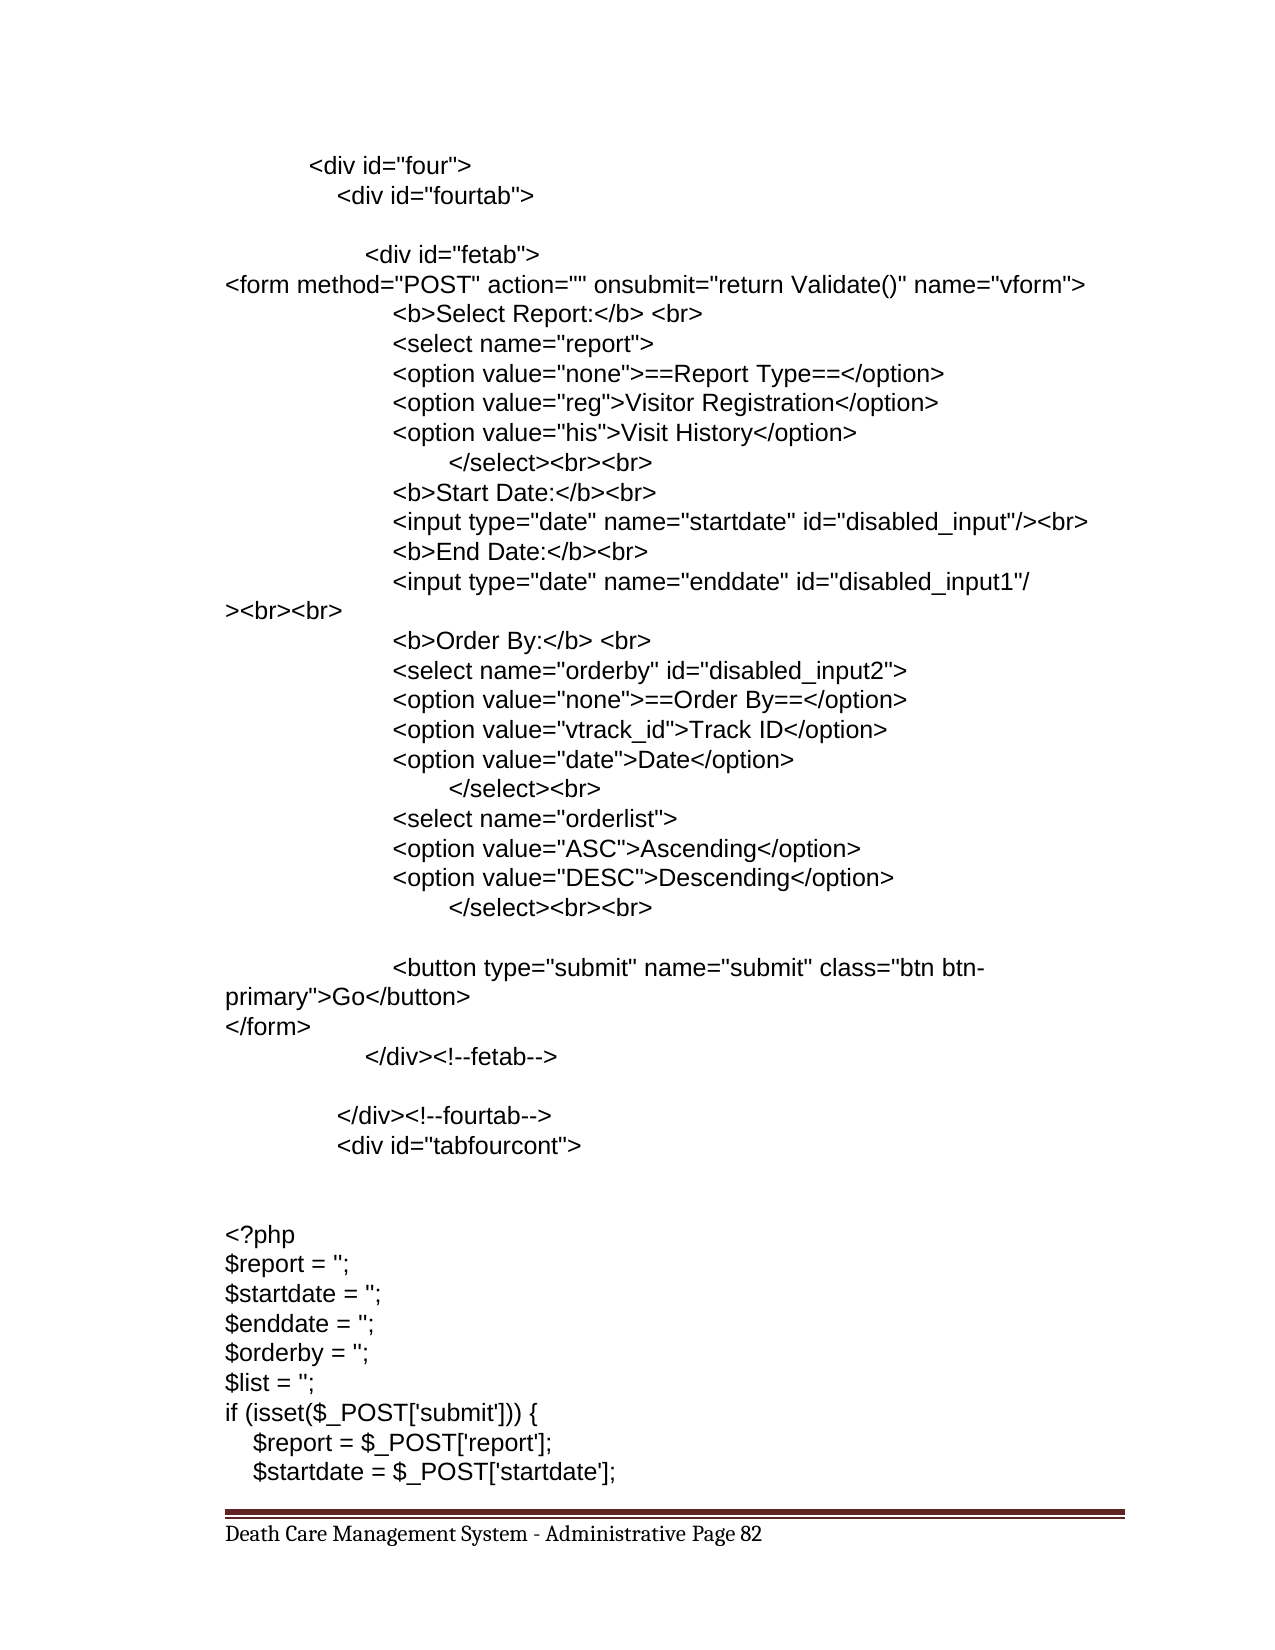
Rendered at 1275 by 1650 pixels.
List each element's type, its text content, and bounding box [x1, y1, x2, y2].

text </div><!--fourtab--> [225, 1100, 1125, 1130]
text $report = ''; [225, 1248, 1125, 1278]
text if (isset($_POST['submit'])) { [225, 1397, 1125, 1427]
text <option value="vtrack_id">Track ID</option> [225, 714, 1125, 744]
text <select name="report"> [225, 328, 1125, 358]
text <b>End Date:</b><br> [225, 536, 1125, 566]
text <div id="fetab"> [225, 239, 1125, 269]
text <div id="tabfourcont"> [225, 1130, 1125, 1159]
text <option value="DESC">Descending</option> [225, 862, 1125, 892]
text </select><br><br> [225, 447, 1125, 477]
text <b>Start Date:</b><br> [225, 477, 1125, 506]
text <option value="none">==Report Type==</option> [225, 358, 1125, 387]
text <select name="orderby" id="disabled_input2"> [225, 655, 1125, 684]
text <b>Select Report:</b> <br> [225, 298, 1125, 328]
text $list = ''; [225, 1367, 1125, 1397]
text <option value="none">==Order By==</option> [225, 684, 1125, 714]
text </select><br> [225, 773, 1125, 803]
text <option value="his">Visit History</option> [225, 417, 1125, 447]
text </div><!--fetab--> [225, 1041, 1125, 1070]
text $startdate = ''; [225, 1278, 1125, 1308]
text </select><br><br> [225, 892, 1125, 922]
text $report = $_POST['report']; [225, 1427, 1125, 1456]
text <b>Order By:</b> <br> [225, 625, 1125, 655]
text <input type="date" name="enddate" id="disabled_input1"/><br><br> [225, 566, 1125, 625]
text <option value="reg">Visitor Registration</option> [225, 387, 1125, 417]
text </form> [225, 1011, 1125, 1041]
text $enddate = ''; [225, 1308, 1125, 1337]
text <div id="fourtab"> [225, 180, 1125, 209]
text <select name="orderlist"> [225, 803, 1125, 833]
text $orderby = ''; [225, 1337, 1125, 1367]
text <?php [225, 1219, 1125, 1248]
text <button type="submit" name="submit" class="btn btn-primary">Go</button> [225, 952, 1125, 1011]
text <option value="ASC">Ascending</option> [225, 833, 1125, 862]
text <option value="date">Date</option> [225, 744, 1125, 773]
text <div id="four"> [225, 150, 1125, 180]
text <form method="POST" action="" onsubmit="return Validate()" name="vform"> [225, 269, 1125, 298]
text <input type="date" name="startdate" id="disabled_input"/><br> [225, 506, 1125, 536]
text $startdate = $_POST['startdate']; [225, 1456, 1125, 1486]
